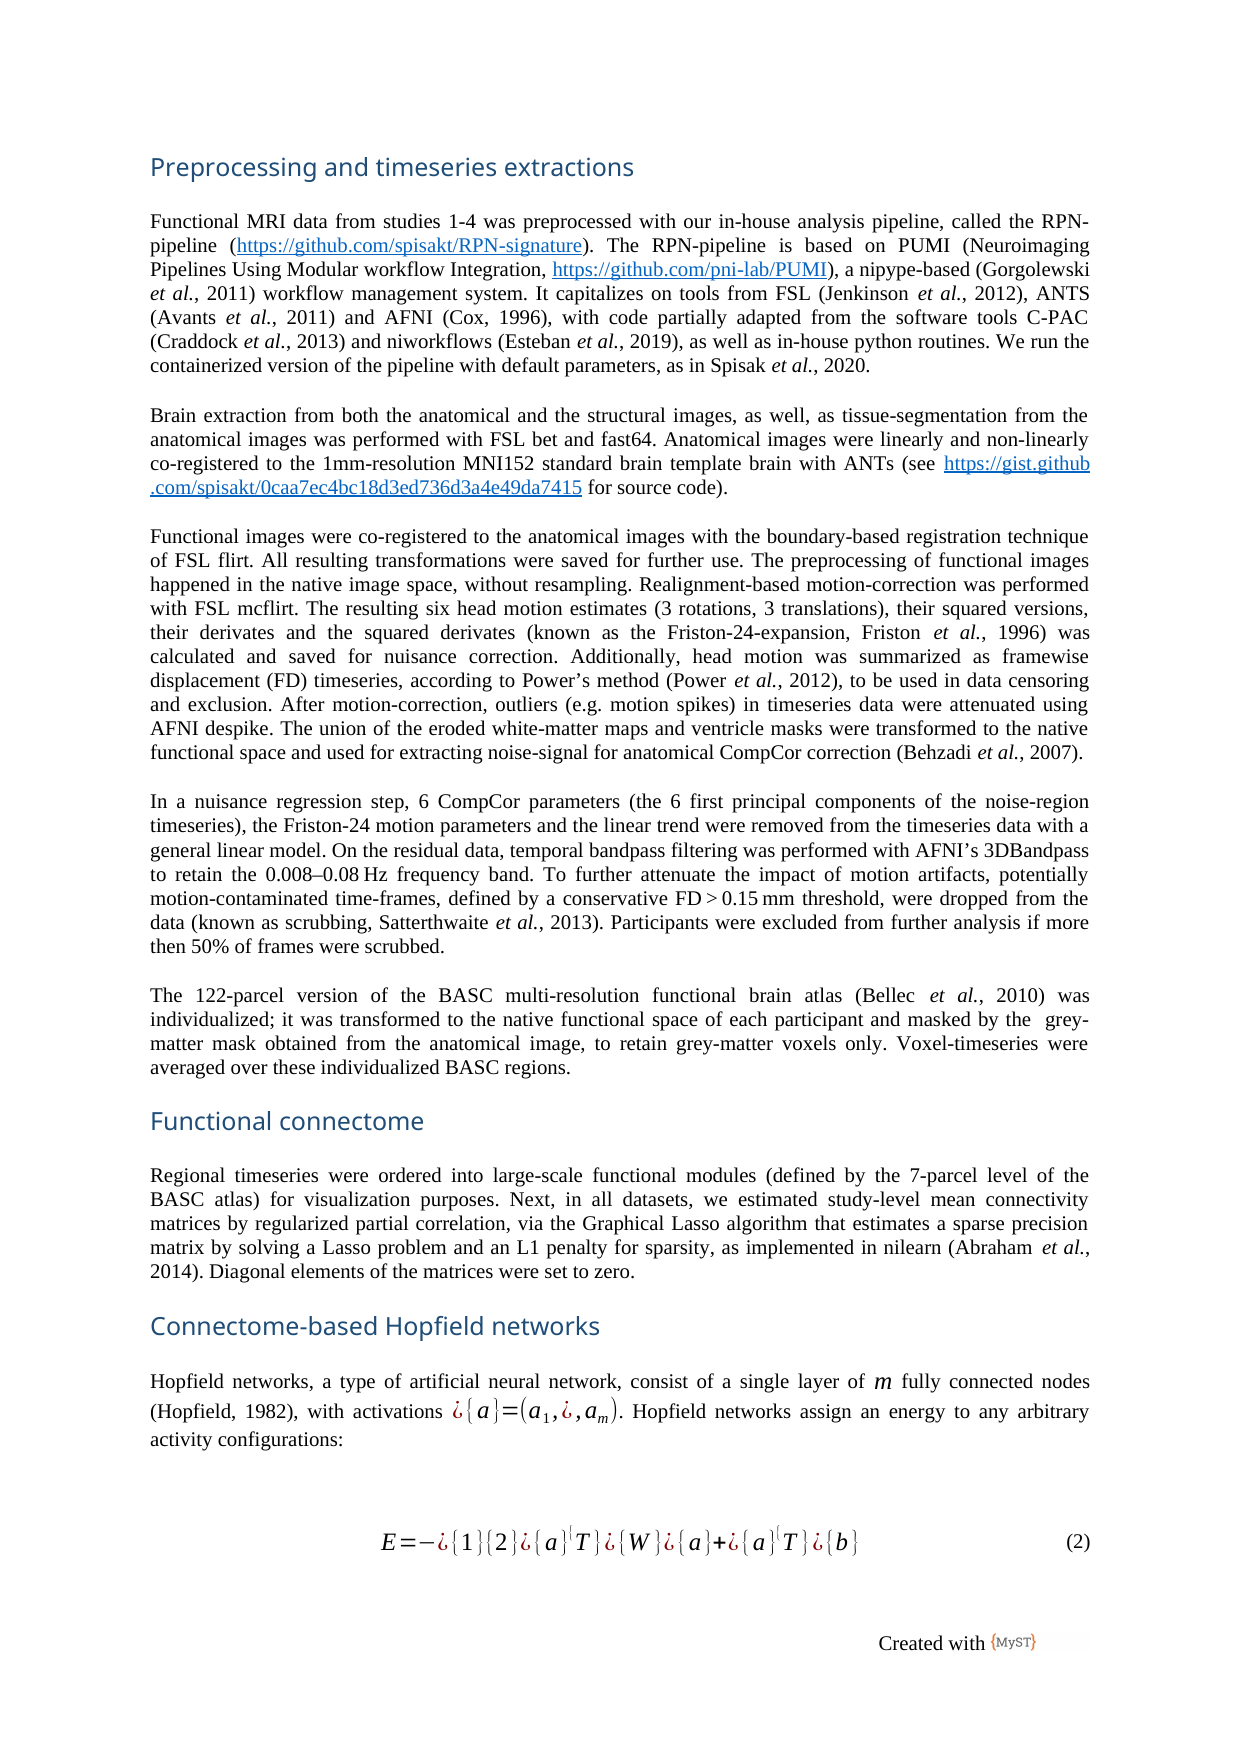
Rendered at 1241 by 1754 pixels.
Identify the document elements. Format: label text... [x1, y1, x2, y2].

subtitle Connectome-based Hopfield networks [150, 1308, 1090, 1342]
text (2) [150, 1525, 1090, 1557]
text Hopfield networks, a type of artificial neural network, consist of a single layer of fully connected nodes (Hopfield, 1982), with activations . Hopfield networks assign an energy to any arbitrary activity configurations: [150, 1367, 1090, 1451]
subtitle Preprocessing and timeseries extractions [150, 150, 1090, 184]
text Regional timeseries were ordered into large-scale functional modules (defined by the 7-parcel level of the BASC atlas) for visualization purposes. Next, in all datasets, we estimated study-level mean connectivity matrices by regularized partial correlation, via the Graphical Lasso algorithm that estimates a sparse precision matrix by solving a Lasso problem and an L1 penalty for sparsity, as implemented in nilearn (Abraham et al., 2014). Diagonal elements of the matrices were set to zero. [150, 1163, 1090, 1283]
text Functional images were co-registered to the anatomical images with the boundary-based registration technique of FSL flirt. All resulting transformations were saved for further use. The preprocessing of functional images happened in the native image space, without resampling. Realignment-based motion-correction was performed with FSL mcflirt. The resulting six head motion estimates (3 rotations, 3 translations), their squared versions, their derivates and the squared derivates (known as the Friston-24-expansion, Friston et al., 1996) was calculated and saved for nuisance correction. Additionally, head motion was summarized as framewise displacement (FD) timeseries, according to Power’s method (Power et al., 2012), to be used in data censoring and exclusion. After motion-correction, outliers (e.g. motion spikes) in timeseries data were attenuated using AFNI despike. The union of the eroded white-matter maps and ventricle masks were transformed to the native functional space and used for extracting noise-signal for anatomical CompCor correction (Behzadi et al., 2007). [150, 524, 1090, 764]
text The 122-parcel version of the BASC multi-resolution functional brain atlas (Bellec et al., 2010) was individualized; it was transformed to the native functional space of each participant and masked by the grey-matter mask obtained from the anatomical image, to retain grey-matter voxels only. Voxel-timeseries were averaged over these individualized BASC regions. [150, 983, 1090, 1079]
text Functional MRI data from studies 1-4 was preprocessed with our in-house analysis pipeline, called the RPN-pipeline (https://​​github​​.com​​/spisakt​​/RPN​​-signature). The RPN-pipeline is based on PUMI (Neuroimaging Pipelines Using Modular workflow Integration, https://​​github​​.com​​/pni​​-lab​​/PUMI), a nipype-based (Gorgolewski et al., 2011) workflow management system. It capitalizes on tools from FSL (Jenkinson et al., 2012), ANTS (Avants et al., 2011) and AFNI (Cox, 1996), with code partially adapted from the software tools C-PAC (Craddock et al., 2013) and niworkflows (Esteban et al., 2019), as well as in-house python routines. We run the containerized version of the pipeline with default parameters, as in Spisak et al., 2020. [150, 209, 1090, 377]
text In a nuisance regression step, 6 CompCor parameters (the 6 first principal components of the noise-region timeseries), the Friston-24 motion parameters and the linear trend were removed from the timeseries data with a general linear model. On the residual data, temporal bandpass filtering was performed with AFNI’s 3DBandpass to retain the 0.008–0.08 Hz frequency band. To further attenuate the impact of motion artifacts, potentially motion-contaminated time-frames, defined by a conservative FD > 0.15 mm threshold, were dropped from the data (known as scrubbing, Satterthwaite et al., 2013). Participants were excluded from further analysis if more then 50% of frames were scrubbed. [150, 789, 1090, 958]
subtitle Functional connectome [150, 1104, 1090, 1138]
picture [990, 1633, 1091, 1651]
text Brain extraction from both the anatomical and the structural images, as well, as tissue-segmentation from the anatomical images was performed with FSL bet and fast64. Anatomical images were linearly and non-linearly co-registered to the 1mm-resolution MNI152 standard brain template brain with ANTs (see https://​​gist​​.github​​.com​​/spisakt​​/0caa7ec4bc18d3ed736d3a4e49da7415 for source code). [150, 402, 1090, 499]
